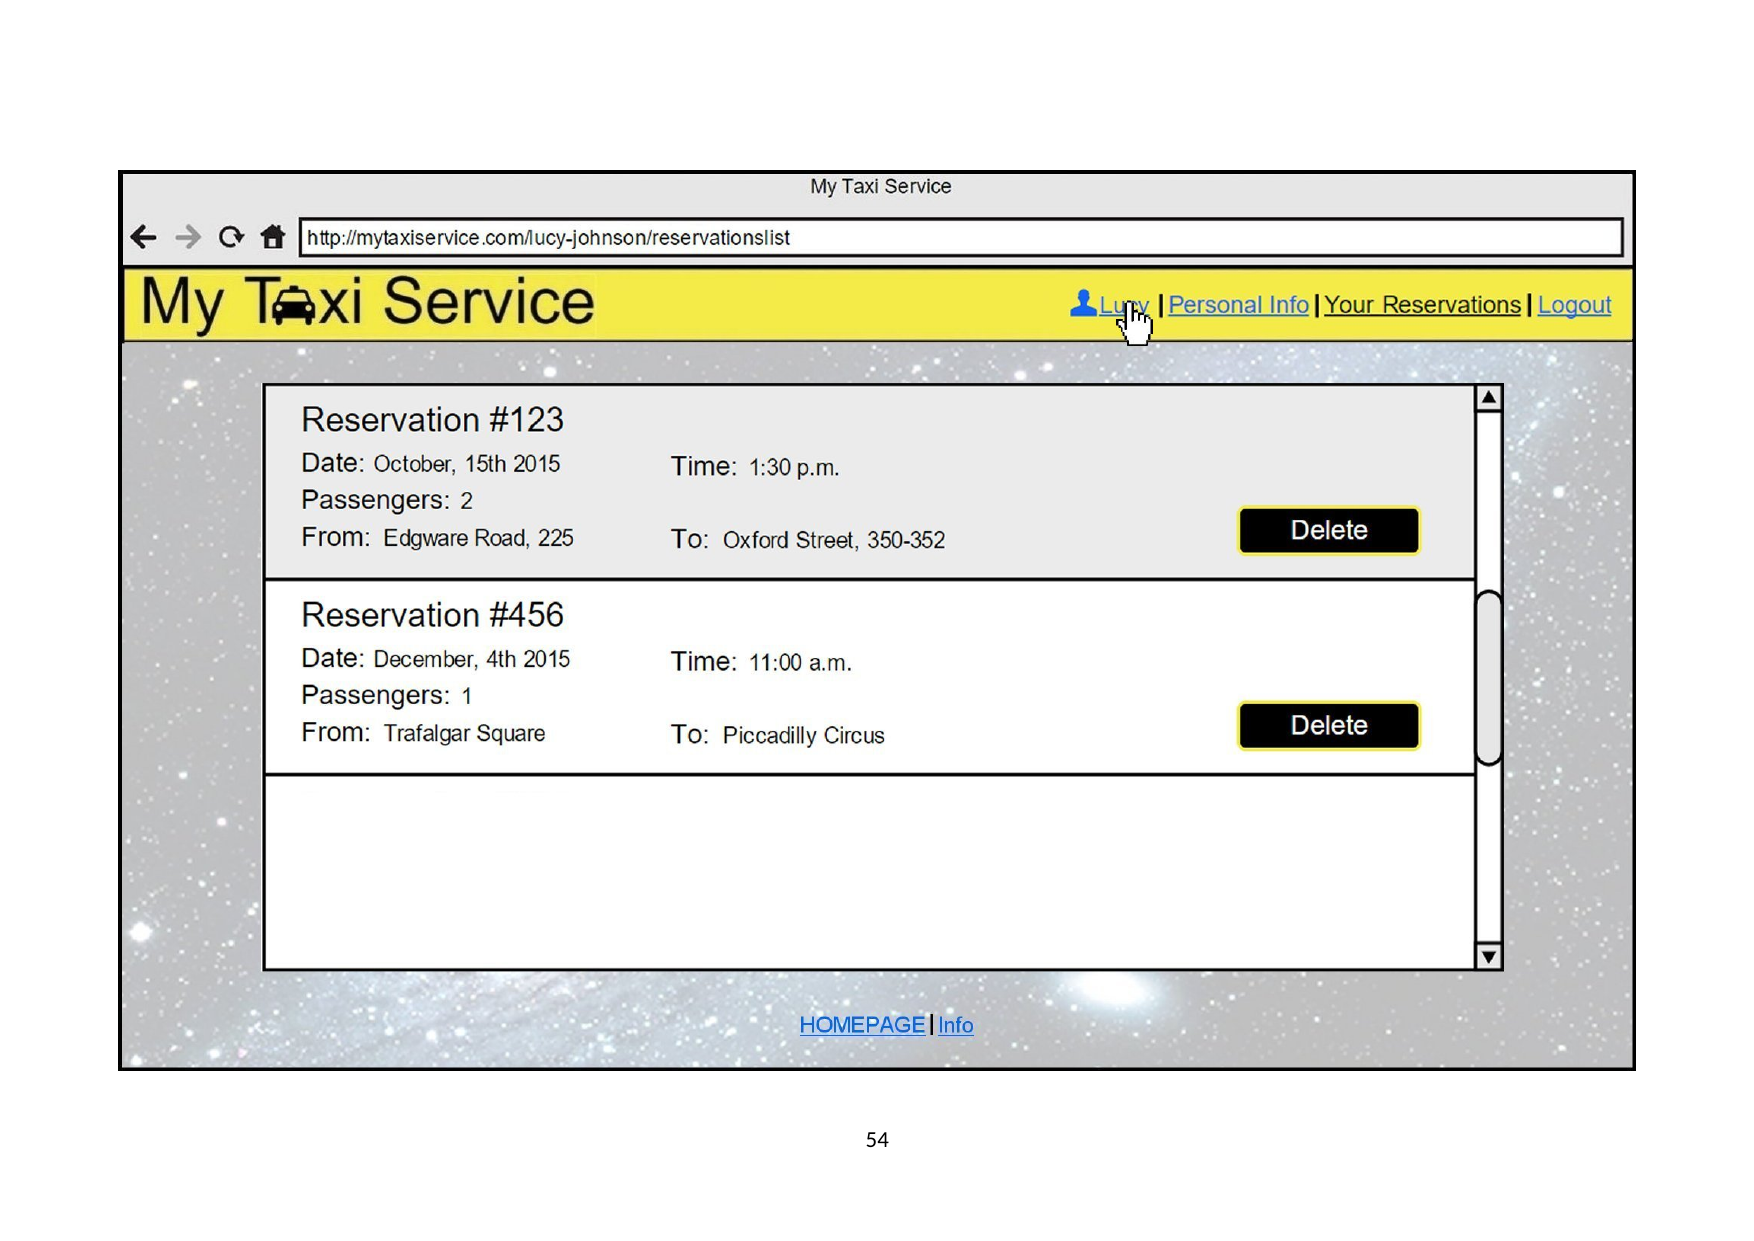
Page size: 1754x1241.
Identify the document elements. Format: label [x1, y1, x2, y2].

picture [118, 170, 1636, 1071]
